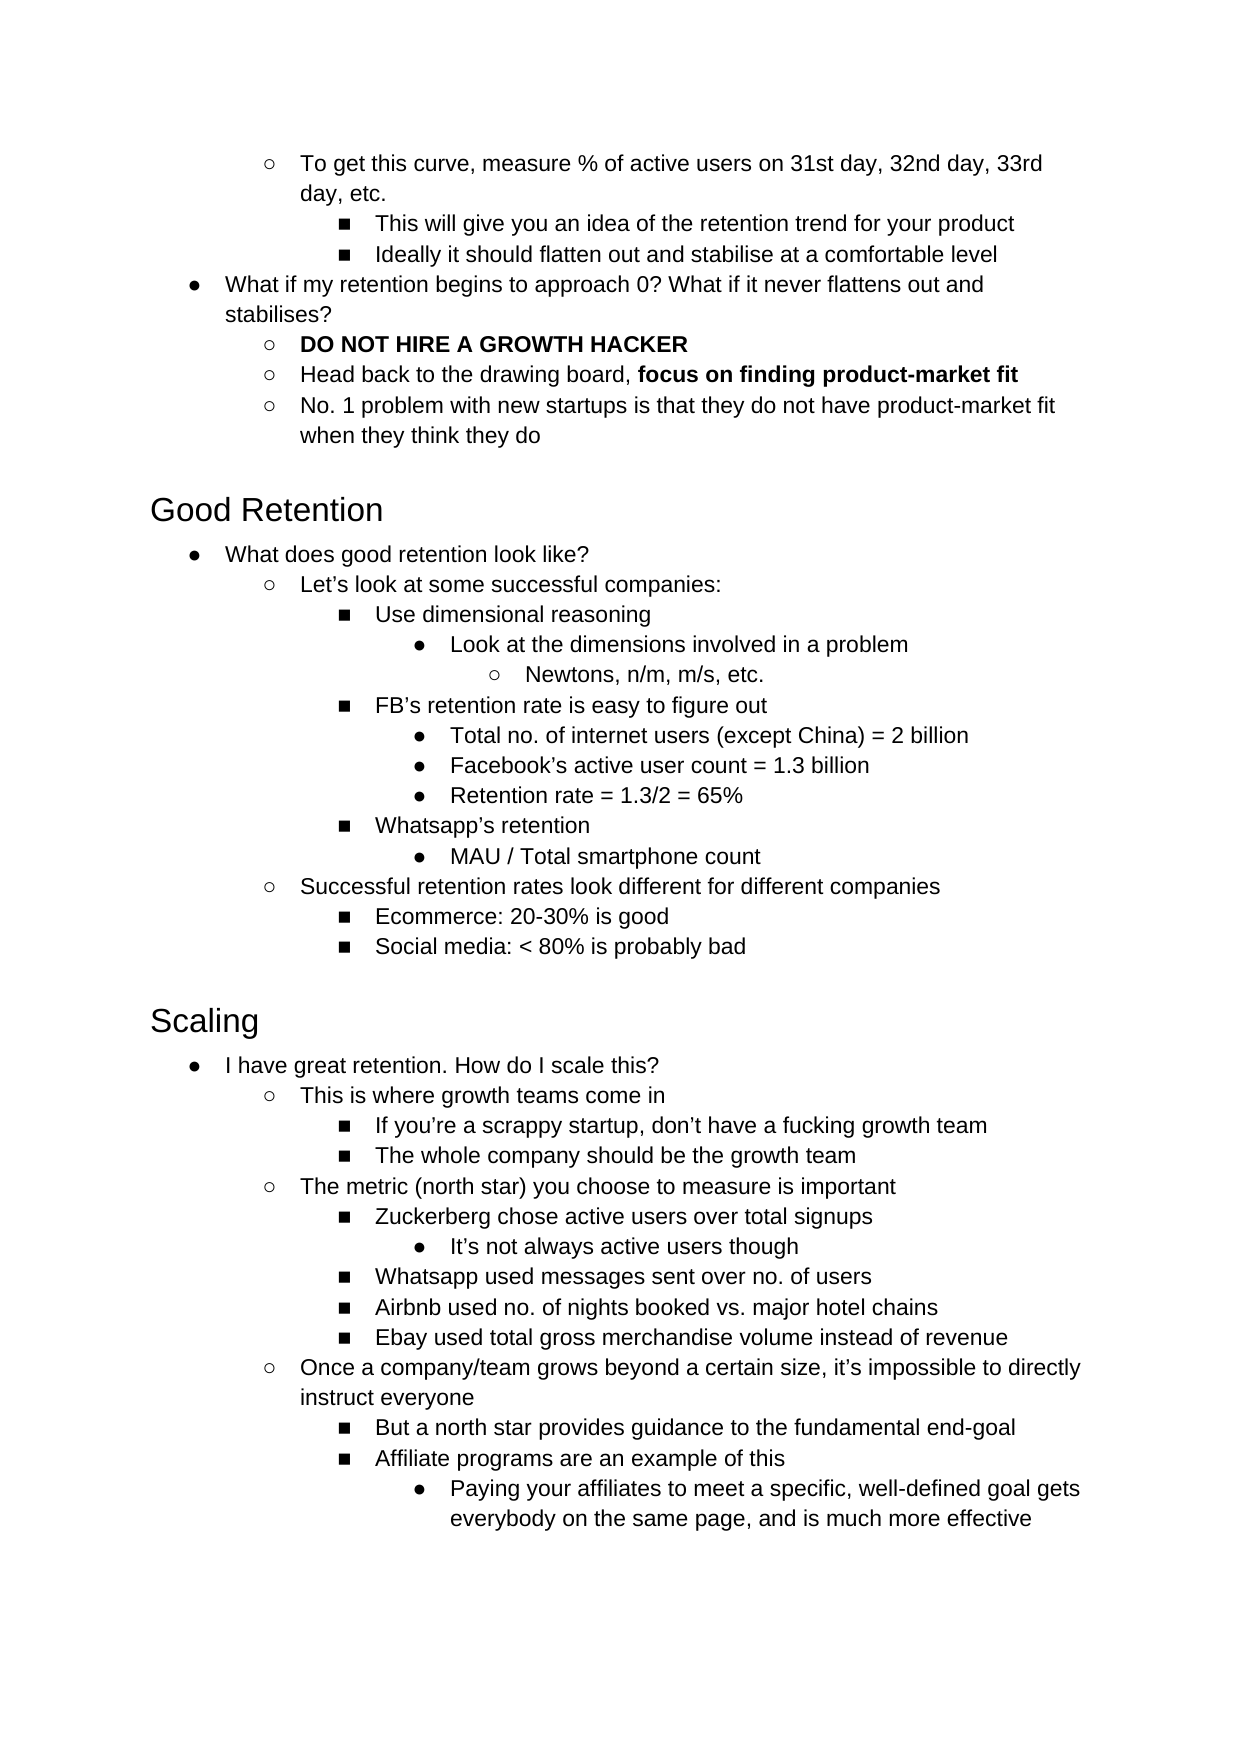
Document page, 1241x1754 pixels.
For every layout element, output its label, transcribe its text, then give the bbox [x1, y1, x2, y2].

list Social media: < 80% is probably bad [337, 933, 1090, 959]
list Facebook’s active user count = 1.3 billion [412, 752, 1090, 778]
list If you’re a scrappy startup, don’t have a fucking growth team [337, 1112, 1090, 1139]
list Retention rate = 1.3/2 = 65% [412, 782, 1090, 808]
list DO NOT HIRE A GROWTH HACKER [262, 331, 1090, 358]
list Let’s look at some successful companies: [262, 571, 1090, 597]
list What if my retention begins to approach 0? What if it never flattens out and stabilises? [187, 271, 1090, 327]
list No. 1 problem with new startups is that they do not have product-market fit when they think they do [262, 392, 1090, 448]
list Whatsapp used messages sent over no. of users [337, 1263, 1090, 1290]
list Use dimensional reasoning [337, 601, 1090, 627]
list Zuckerberg chose active users over total signups [337, 1203, 1090, 1229]
list Look at the dimensions involved in a problem [412, 631, 1090, 657]
list The whole company should be the growth team [337, 1142, 1090, 1169]
list FB’s retention rate is easy to figure out [337, 692, 1090, 718]
list MAU / Total smartphone count [412, 843, 1090, 869]
list Ideally it should flatten out and stabilise at a comfortable level [337, 241, 1090, 267]
list This will give you an idea of the retention trend for your product [337, 210, 1090, 237]
subtitle Scaling [150, 1001, 1090, 1039]
list But a north star provides guidance to the fundamental end-goal [337, 1414, 1090, 1441]
list Ecommerce: 20-30% is good [337, 903, 1090, 929]
list Paying your affiliates to meet a specific, well-defined goal gets everybody on the same page, and is much more effective [412, 1475, 1090, 1531]
list This is where growth teams come in [262, 1082, 1090, 1108]
list Total no. of internet users (except China) = 2 billion [412, 722, 1090, 748]
subtitle Good Retention [150, 489, 1090, 528]
list Airbnb used no. of nights booked vs. major hotel chains [337, 1293, 1090, 1320]
list Head back to the drawing board, focus on finding product-market fit [262, 361, 1090, 388]
list Newtons, n/m, m/s, etc. [487, 661, 1090, 688]
list The metric (north star) you choose to measure is important [262, 1173, 1090, 1199]
list I have great retention. How do I scale this? [187, 1052, 1090, 1078]
list Affiliate programs are an example of this [337, 1444, 1090, 1471]
list Successful retention rates look different for different companies [262, 873, 1090, 899]
list To get this curve, measure % of active users on 31st day, 32nd day, 33rd day, etc. [262, 150, 1090, 207]
list Whatsapp’s retention [337, 812, 1090, 839]
list Ebay used total gross merchandise volume instead of revenue [337, 1324, 1090, 1350]
list Once a company/team grows beyond a certain size, it’s impossible to directly instruct everyone [262, 1354, 1090, 1411]
list What does good retention look like? [187, 541, 1090, 567]
list It’s not always active users though [412, 1233, 1090, 1259]
